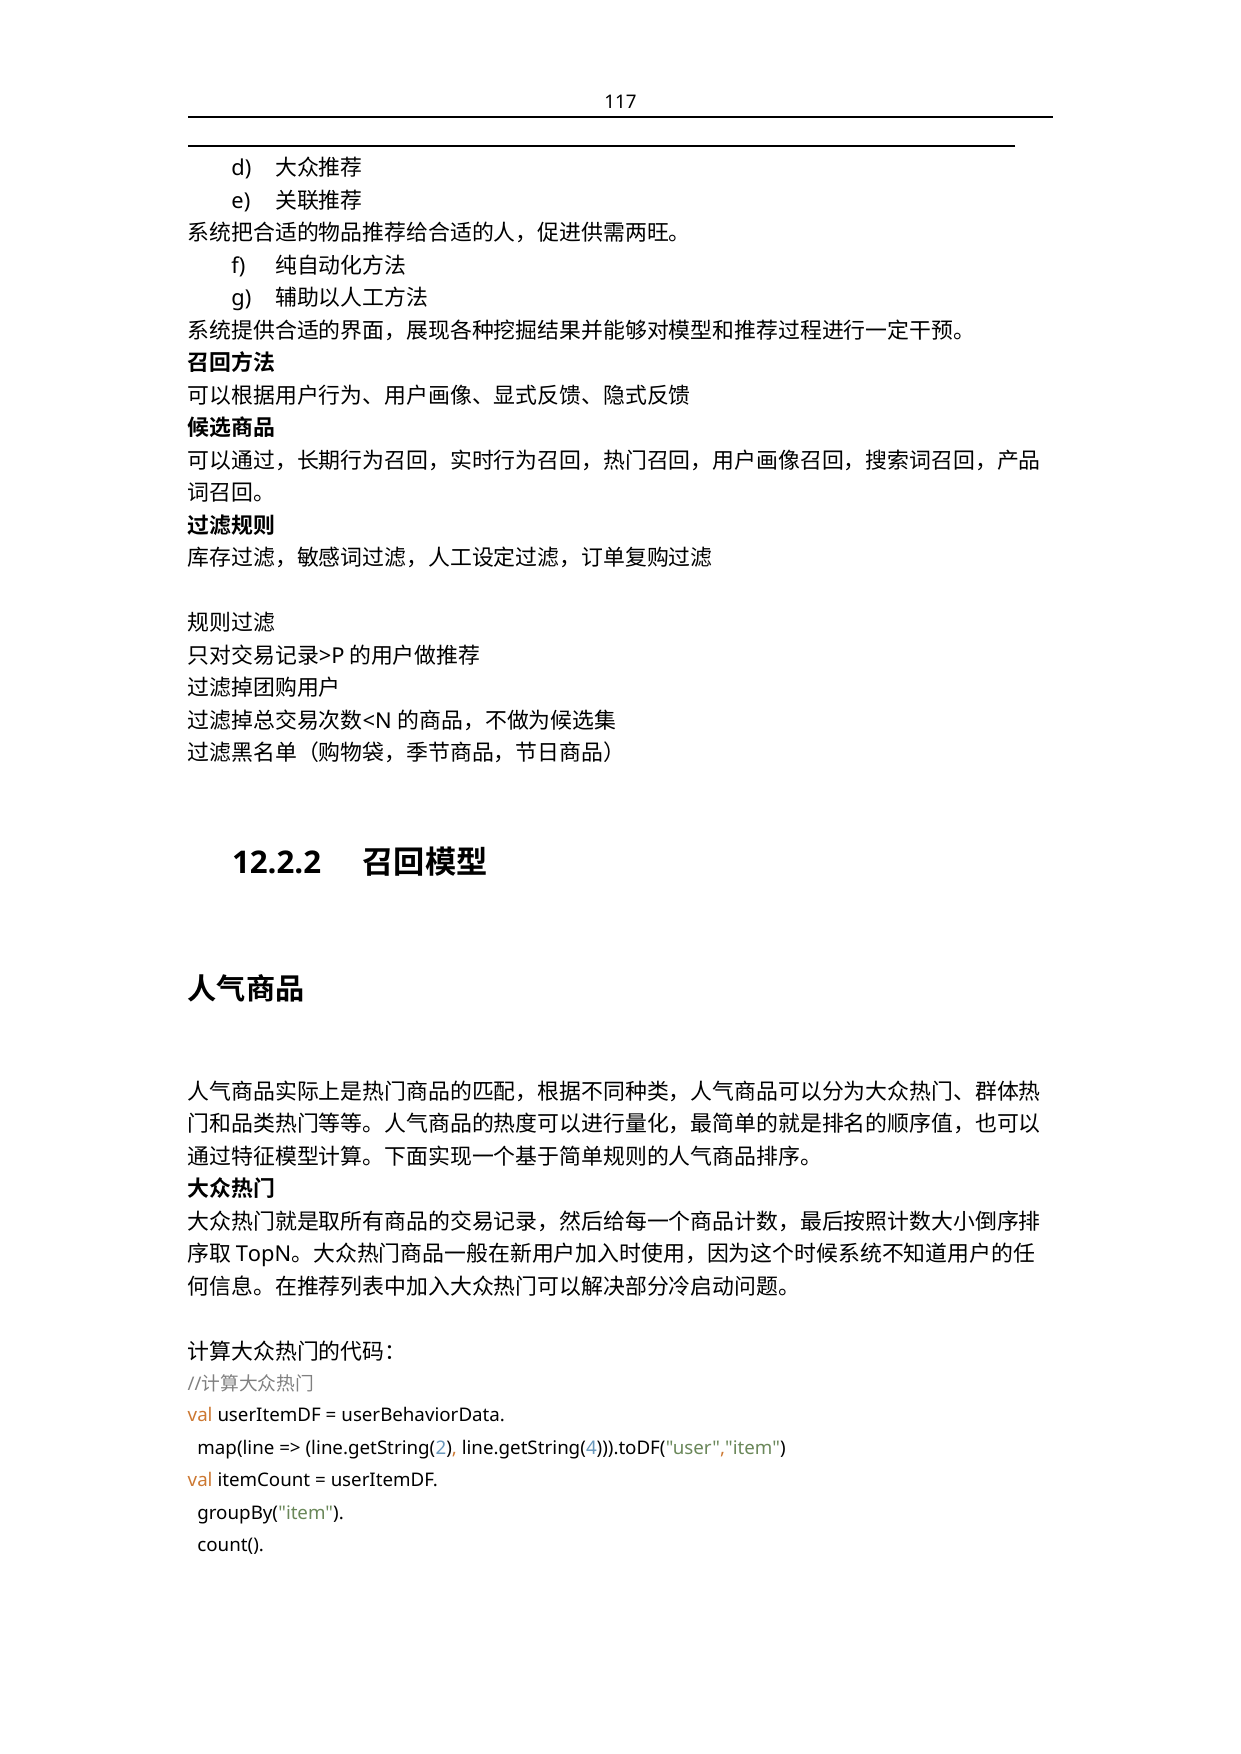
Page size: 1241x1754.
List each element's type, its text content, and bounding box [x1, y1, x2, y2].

text 规则过滤 [187, 605, 1053, 637]
text 系统把合适的物品推荐给合适的人，促进供需两旺。 [187, 215, 1053, 247]
text 大众热门就是取所有商品的交易记录，然后给每一个商品计数，最后按照计数大小倒序排序取TopN。大众热门商品一般在新用户加入时使用，因为这个时候系统不知道用户的任何信息。在推荐列表中加入大众热门可以解决部分冷启动问题。 [187, 1203, 1053, 1301]
list 纯自动化方法 [231, 247, 1053, 280]
subtitle 召回模型 [232, 827, 1053, 892]
text 计算大众热门的代码： [187, 1333, 1053, 1366]
text 过滤黑名单（购物袋，季节商品，节日商品） [187, 735, 1053, 767]
list 辅助以人工方法 [231, 280, 1053, 312]
text 召回方法 [187, 345, 1053, 377]
text 大众热门 [187, 1171, 1053, 1203]
text 可以根据用户行为、用户画像、显式反馈、隐式反馈 [187, 377, 1053, 410]
text 过滤规则 [187, 507, 1053, 540]
text 过滤掉总交易次数<N 的商品，不做为候选集 [187, 702, 1053, 735]
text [187, 1366, 1053, 1561]
list 关联推荐 [231, 182, 1053, 215]
text 候选商品 [187, 410, 1053, 442]
text 只对交易记录>P的用户做推荐 [187, 637, 1053, 670]
subtitle 人气商品 [187, 954, 1053, 1019]
text 人气商品实际上是热门商品的匹配，根据不同种类，人气商品可以分为大众热门、群体热门和品类热门等等。人气商品的热度可以进行量化，最简单的就是排名的顺序值，也可以通过特征模型计算。下面实现一个基于简单规则的人气商品排序。 [187, 1073, 1053, 1171]
text 系统提供合适的界面，展现各种挖掘结果并能够对模型和推荐过程进行一定干预。 [187, 312, 1053, 345]
text 库存过滤，敏感词过滤，人工设定过滤，订单复购过滤 [187, 540, 1053, 572]
text 可以通过，长期行为召回，实时行为召回，热门召回，用户画像召回，搜索词召回，产品词召回。 [187, 442, 1053, 507]
list 大众推荐 [231, 150, 1053, 182]
text 过滤掉团购用户 [187, 670, 1053, 702]
